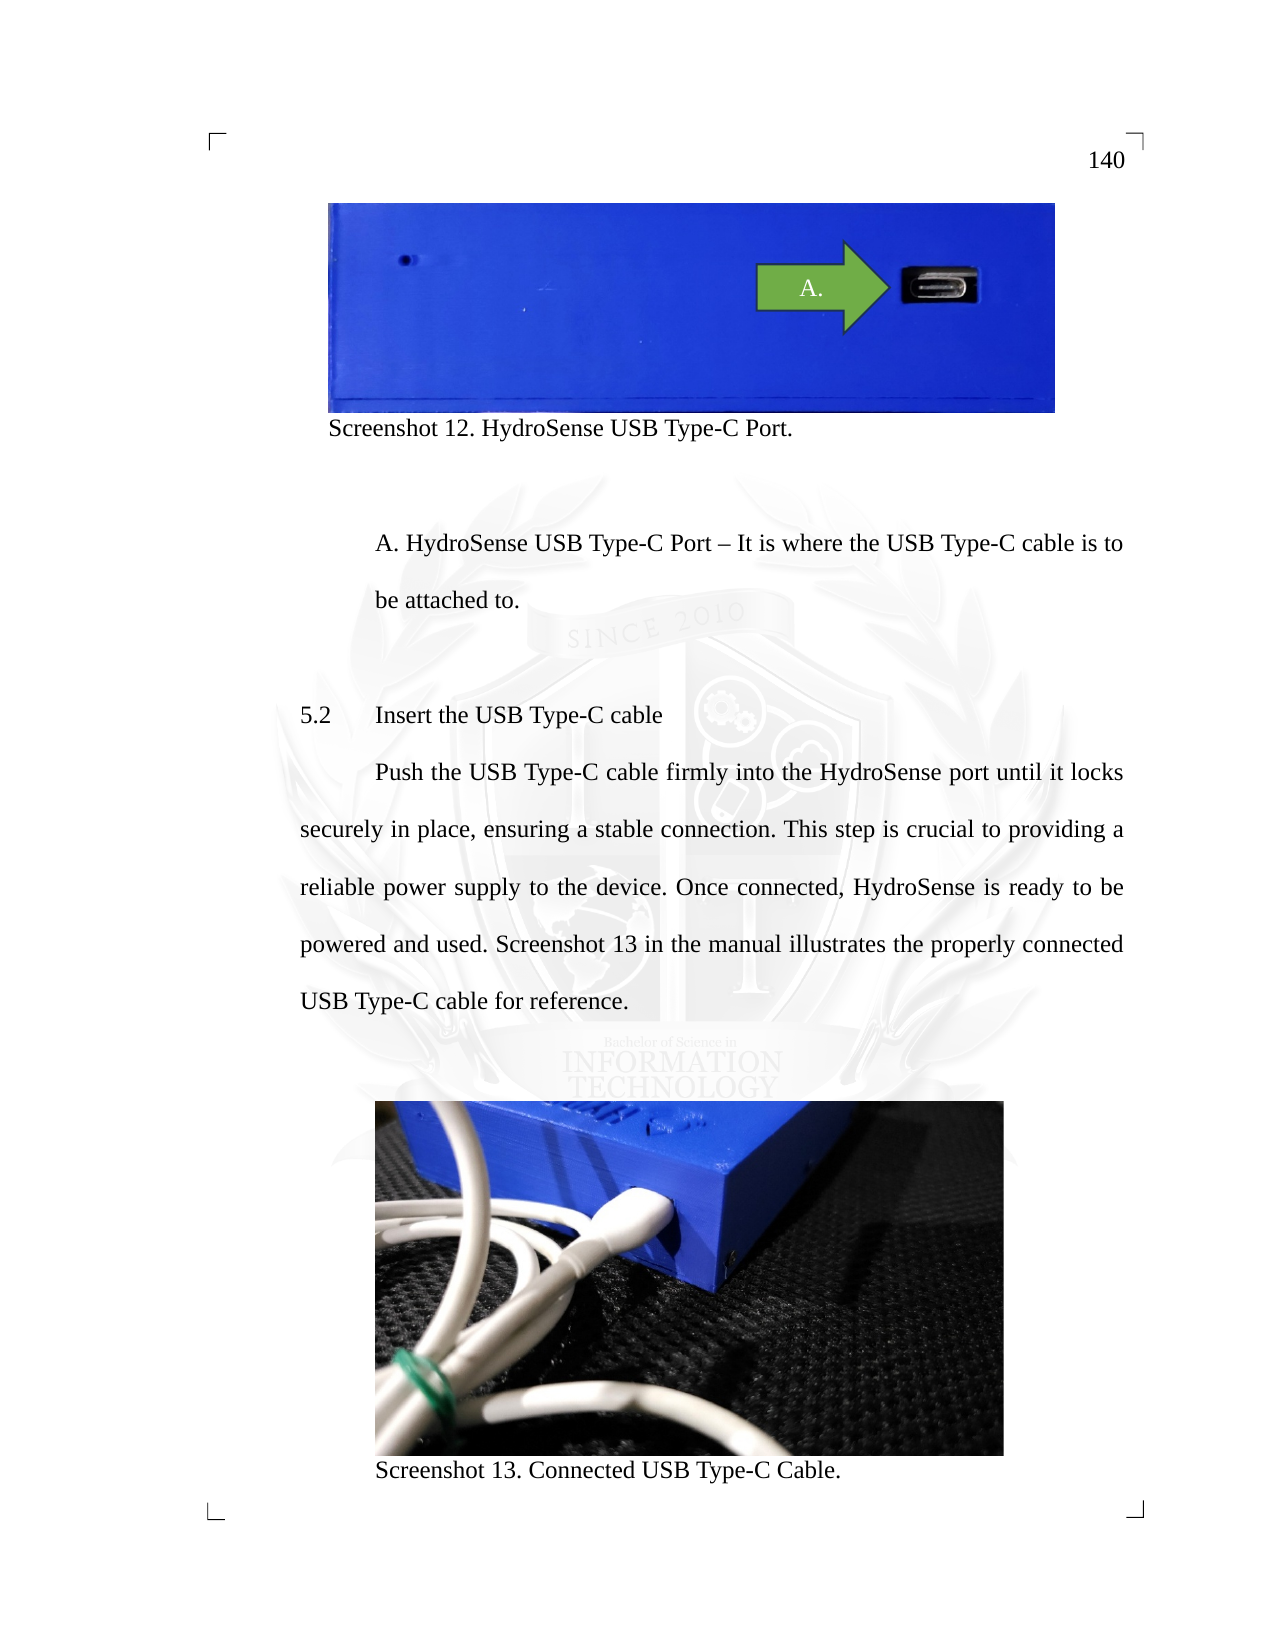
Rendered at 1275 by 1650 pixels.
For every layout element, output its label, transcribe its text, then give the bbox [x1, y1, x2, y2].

text Push the USB Type-C cable firmly into the HydroSense port until it locks securely in place, ensuring a stable connection. This step is crucial to providing a reliable power supply to the device. Once connected, HydroSense is ready to be powered and used. Screenshot 13 in the manual illustrates the properly connected USB Type-C cable for reference. [300, 757, 1125, 1015]
text A. HydroSense USB Type-C Port – It is where the USB Type-C cable is to be attached to. [375, 528, 1125, 614]
picture [220, 429, 1129, 1456]
text Screenshot 13. Connected USB Type-C Cable. [225, 1455, 1125, 1484]
text Screenshot 12. HydroSense USB Type-C Port. [225, 413, 1125, 441]
picture [328, 203, 1055, 413]
text 5.2 Insert the USB Type-C cable [225, 700, 1125, 729]
